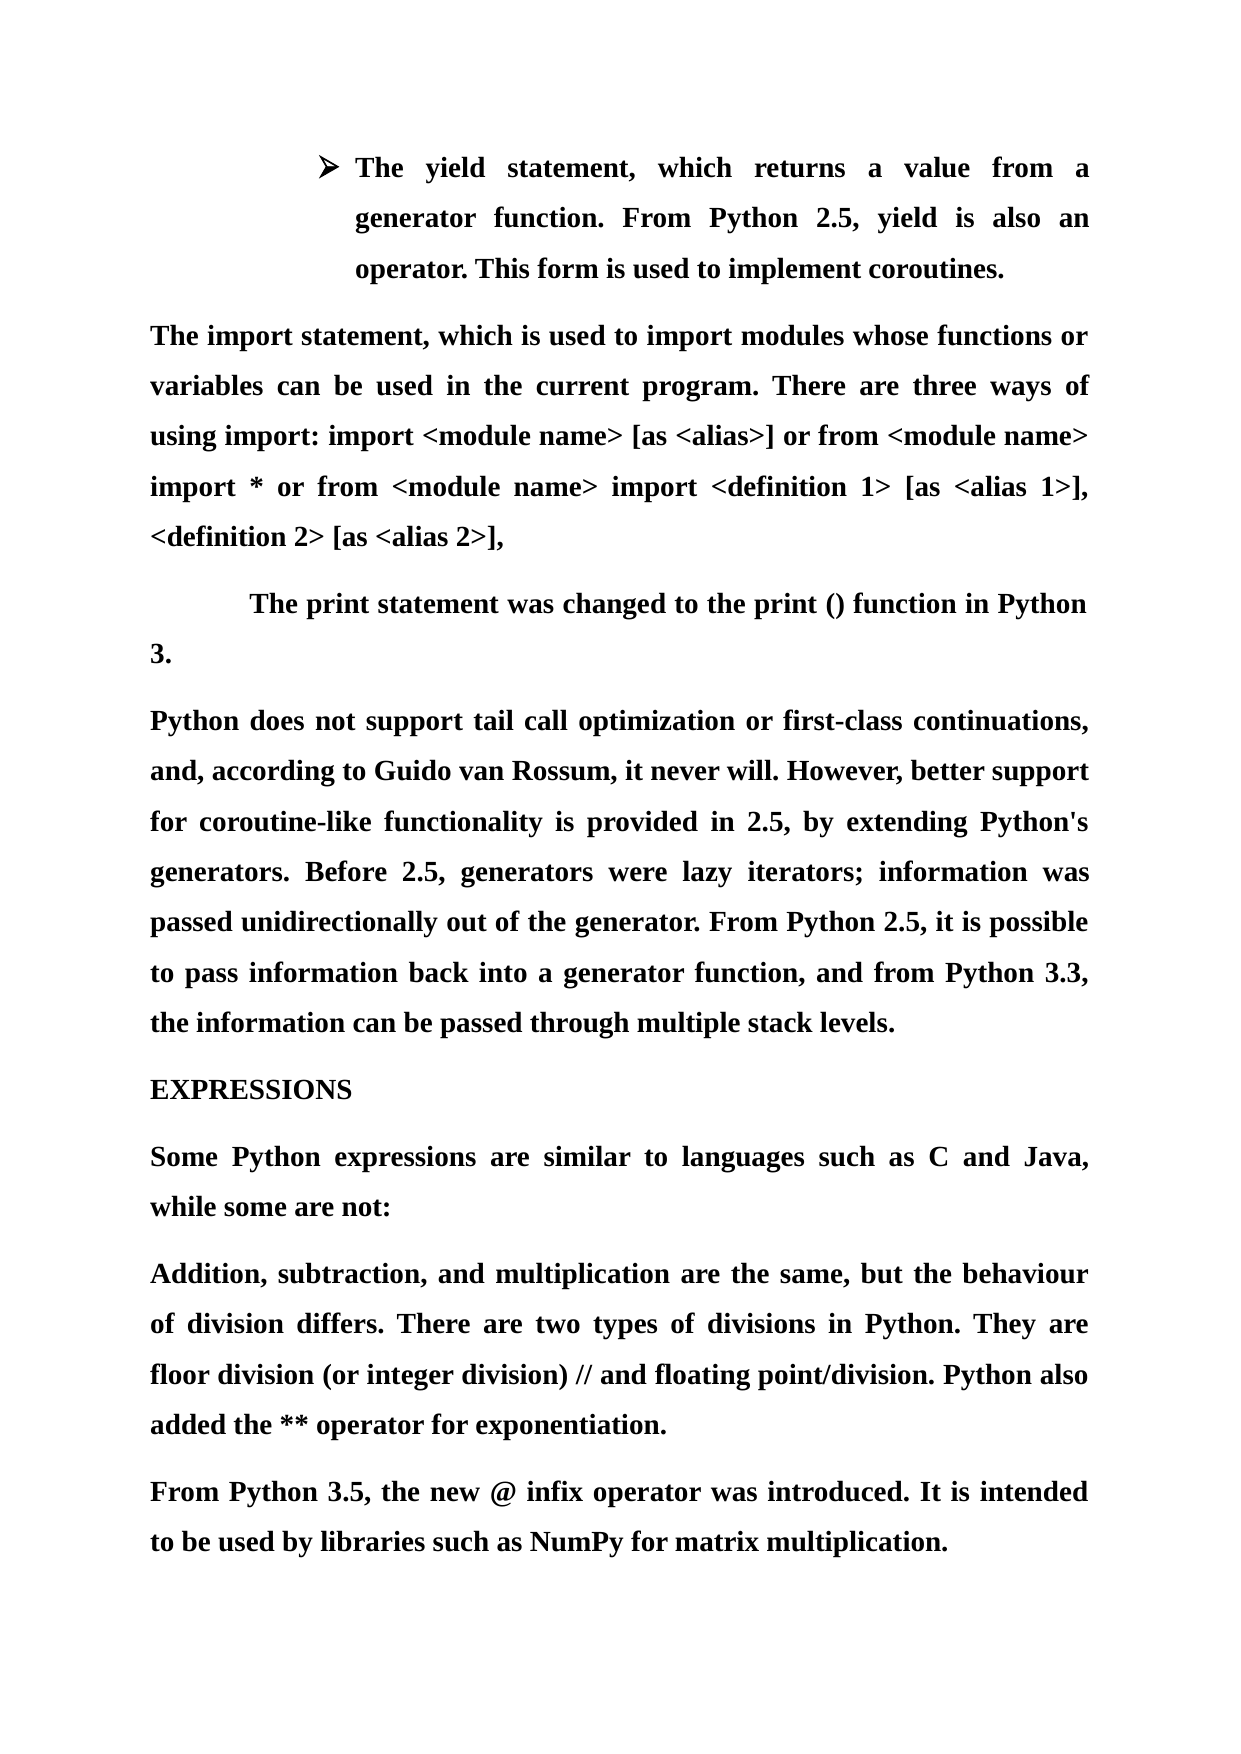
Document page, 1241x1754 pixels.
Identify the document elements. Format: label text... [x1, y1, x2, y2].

text The import statement, which is used to import modules whose functions or variables can be used in the current program. There are three ways of using import: import <module name> [as <alias>] or from <module name> import * or from <module name> import <definition 1> [as <alias 1>], <definition 2> [as <alias 2>], [150, 318, 1090, 552]
text Python does not support tail call optimization or first-class continuations, and, according to Guido van Rossum, it never will. However, better support for coroutine-like functionality is provided in 2.5, by extending Python's generators. Before 2.5, generators were lazy iterators; information was passed unidirectionally out of the generator. From Python 2.5, it is possible to pass information back into a generator function, and from Python 3.3, the information can be passed through multiple stack levels. [150, 703, 1090, 1039]
text EXPRESSIONS [150, 1072, 1090, 1106]
text Addition, subtraction, and multiplication are the same, but the behaviour of division differs. There are two types of divisions in Python. They are floor division (or integer division) // and floating point/division. Python also added the ** operator for exponentiation. [150, 1256, 1090, 1441]
text The print statement was changed to the print () function in Python 3. [150, 586, 1090, 670]
list The yield statement, which returns a value from a generator function. From Python 2.5, yield is also an operator. This form is used to implement coroutines. [317, 150, 1090, 284]
text Some Python expressions are similar to languages such as C and Java, while some are not: [150, 1139, 1090, 1223]
text From Python 3.5, the new @ infix operator was introduced. It is intended to be used by libraries such as NumPy for matrix multiplication. [150, 1474, 1090, 1558]
